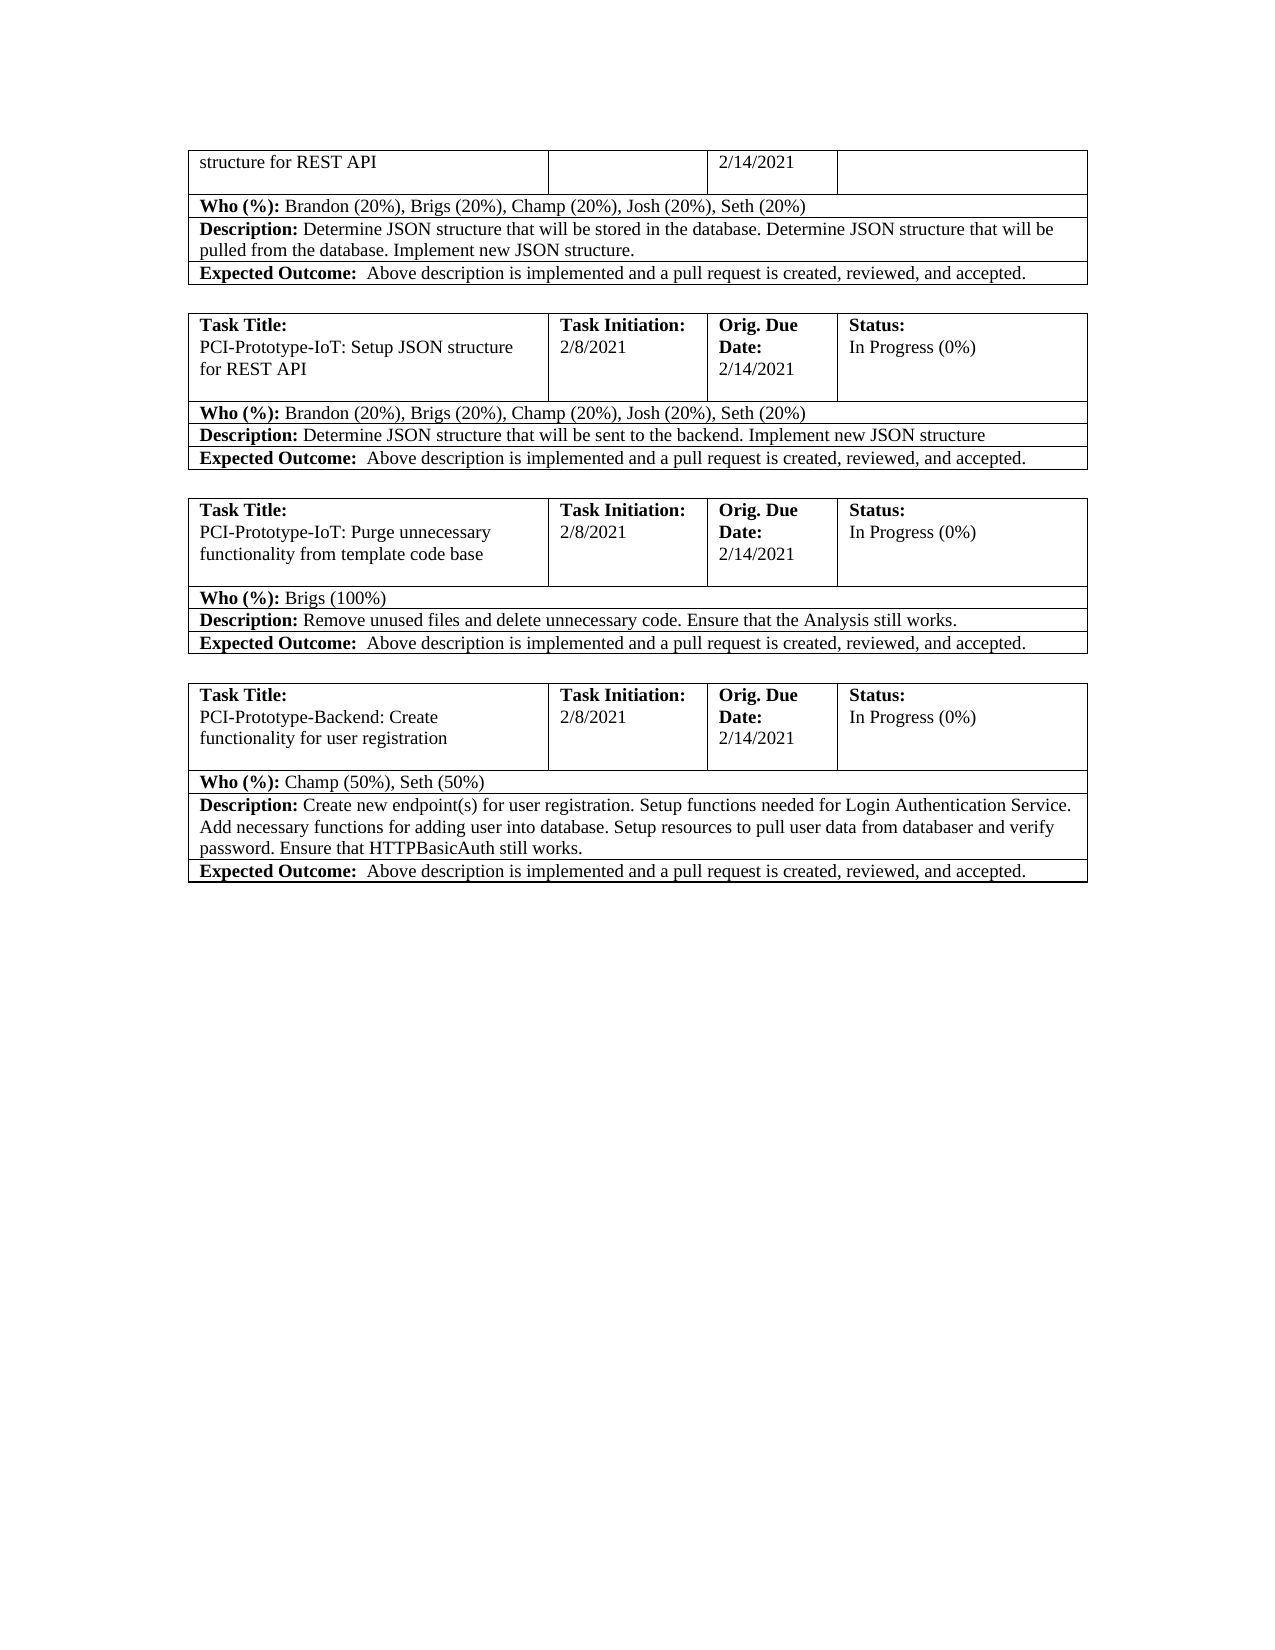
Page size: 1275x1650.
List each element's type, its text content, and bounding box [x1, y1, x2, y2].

table_header Status: In Progress (0%) [838, 314, 1087, 401]
table_header Task Title: PCI-Prototype-Backend: Create functionality for user registration [189, 684, 548, 770]
table_cell Expected Outcome: Above description is implemented and a pull request is created, reviewed, and accepted. [189, 447, 1087, 468]
table_cell Who (%): Brigs (100%) [189, 587, 1087, 608]
table_cell Description: Determine JSON structure that will be sent to the backend. Implement new JSON structure [189, 424, 1087, 446]
table_cell Description: Determine JSON structure that will be stored in the database. Determine JSON structure that will be pulled from the database. Implement new JSON structure. [189, 218, 1087, 261]
table_cell Description: Remove unused files and delete unnecessary code. Ensure that the Analysis still works. [189, 609, 1087, 631]
table_cell Who (%): Champ (50%), Seth (50%) [189, 771, 1087, 793]
table_header Task Initiation: 2/8/2021 [549, 314, 707, 401]
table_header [549, 151, 707, 194]
table_header Status: In Progress (0%) [838, 499, 1087, 586]
table_header Task Title: PCI-Prototype-IoT: Purge unnecessary functionality from template code base [189, 499, 548, 586]
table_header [708, 151, 837, 194]
table_header Task Initiation: 2/8/2021 [549, 499, 707, 586]
table_header Status: In Progress (0%) [838, 684, 1087, 770]
table_header Orig. Due Date: 2/14/2021 [708, 314, 837, 401]
table_cell Who (%): Brandon (20%), Brigs (20%), Champ (20%), Josh (20%), Seth (20%) [189, 402, 1087, 423]
table_header Orig. Due Date: 2/14/2021 [708, 684, 837, 770]
table_cell Expected Outcome: Above description is implemented and a pull request is created, reviewed, and accepted. [189, 860, 1087, 881]
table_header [838, 151, 1087, 194]
table_cell Who (%): Brandon (20%), Brigs (20%), Champ (20%), Josh (20%), Seth (20%) [189, 195, 1087, 217]
table_header Orig. Due Date: 2/14/2021 [708, 499, 837, 586]
table_cell Expected Outcome: Above description is implemented and a pull request is created, reviewed, and accepted. [189, 632, 1087, 653]
table_cell Expected Outcome: Above description is implemented and a pull request is created, reviewed, and accepted. [189, 262, 1087, 283]
table_header Task Title: PCI-Prototype-IoT: Setup JSON structure for REST API [189, 314, 548, 401]
table_header Task Initiation: 2/8/2021 [549, 684, 707, 770]
table_cell Description: Create new endpoint(s) for user registration. Setup functions needed for Login Authentication Service. Add necessary functions for adding user into database. Setup resources to pull user data from databaser and verify password. Ensure that HTTPBasicAuth still works. [189, 794, 1087, 859]
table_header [189, 151, 548, 194]
